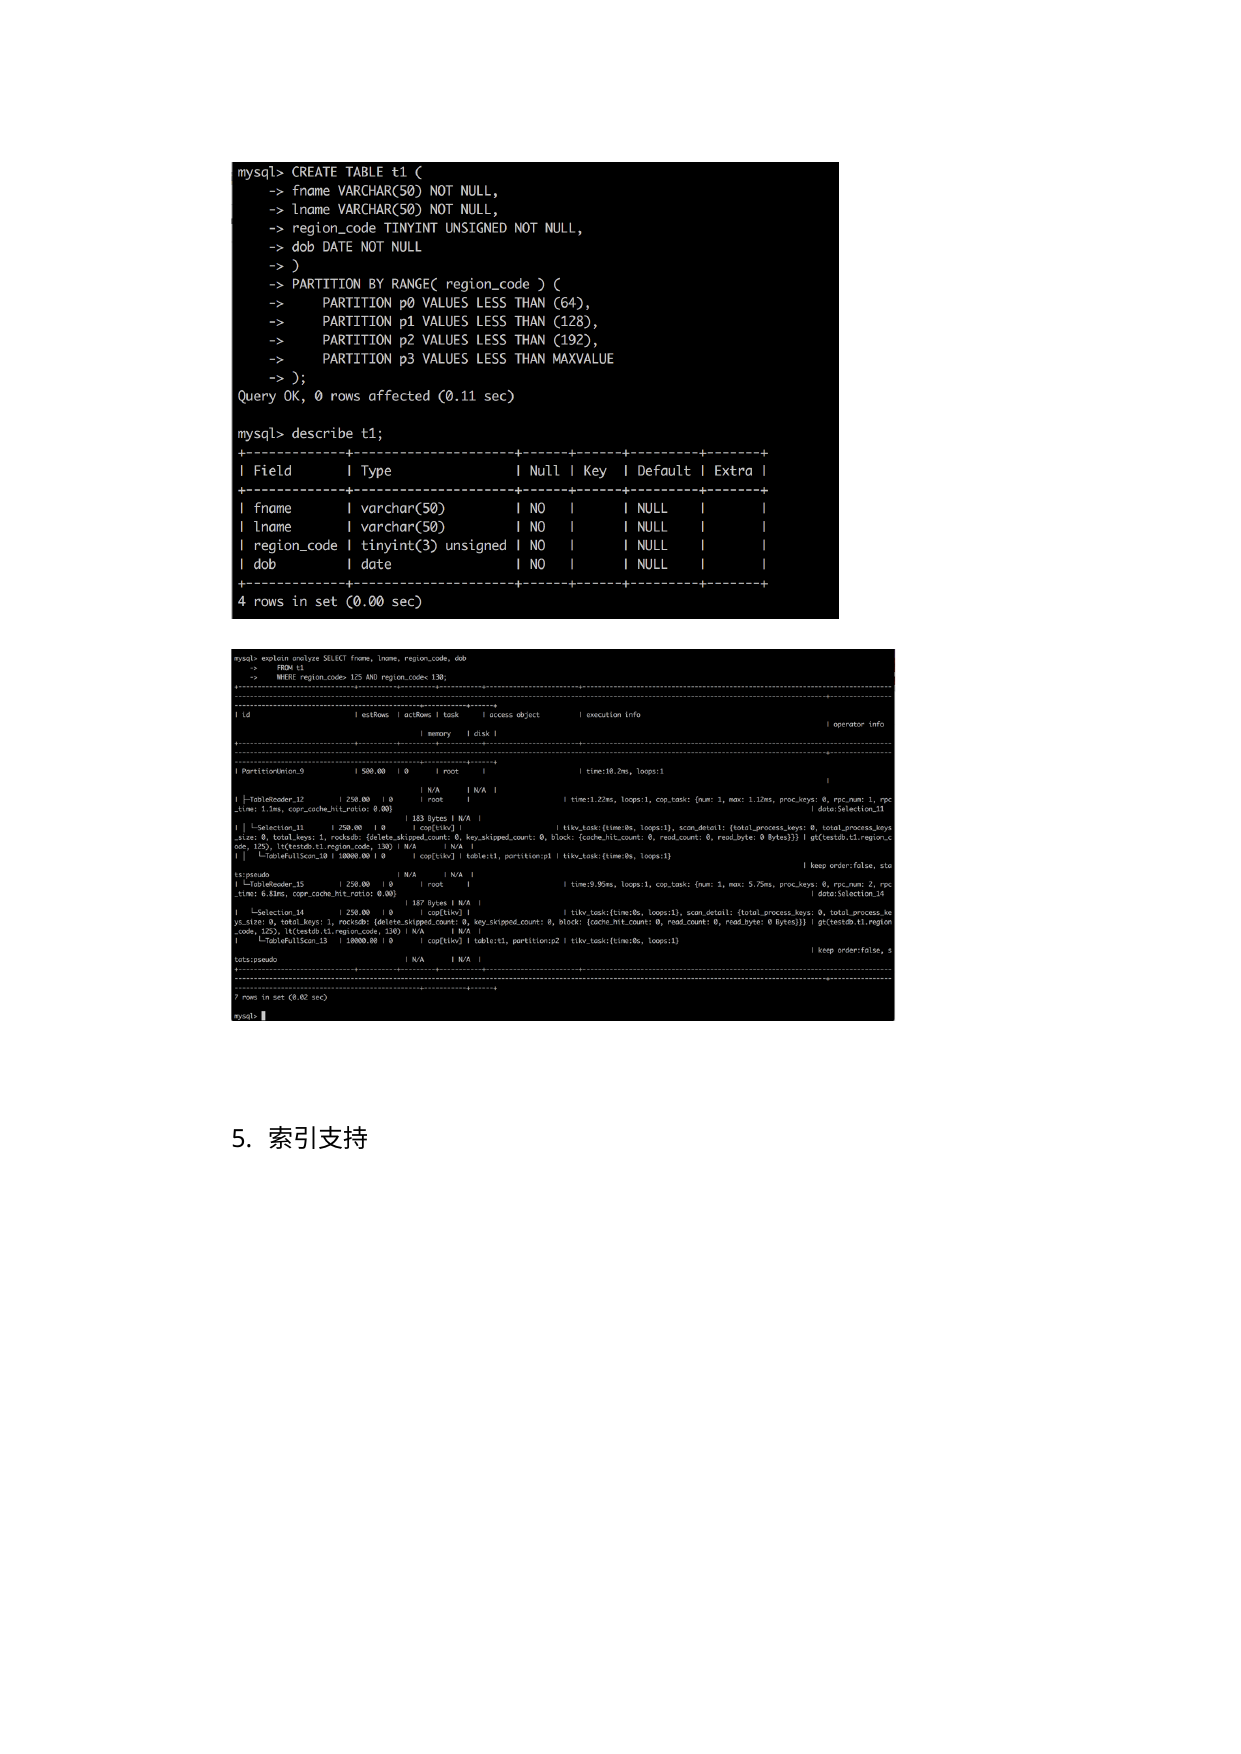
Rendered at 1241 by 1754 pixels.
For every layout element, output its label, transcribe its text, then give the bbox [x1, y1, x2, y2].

picture [231, 649, 896, 1021]
picture [231, 162, 839, 619]
list 索引支持 [231, 1104, 1053, 1169]
